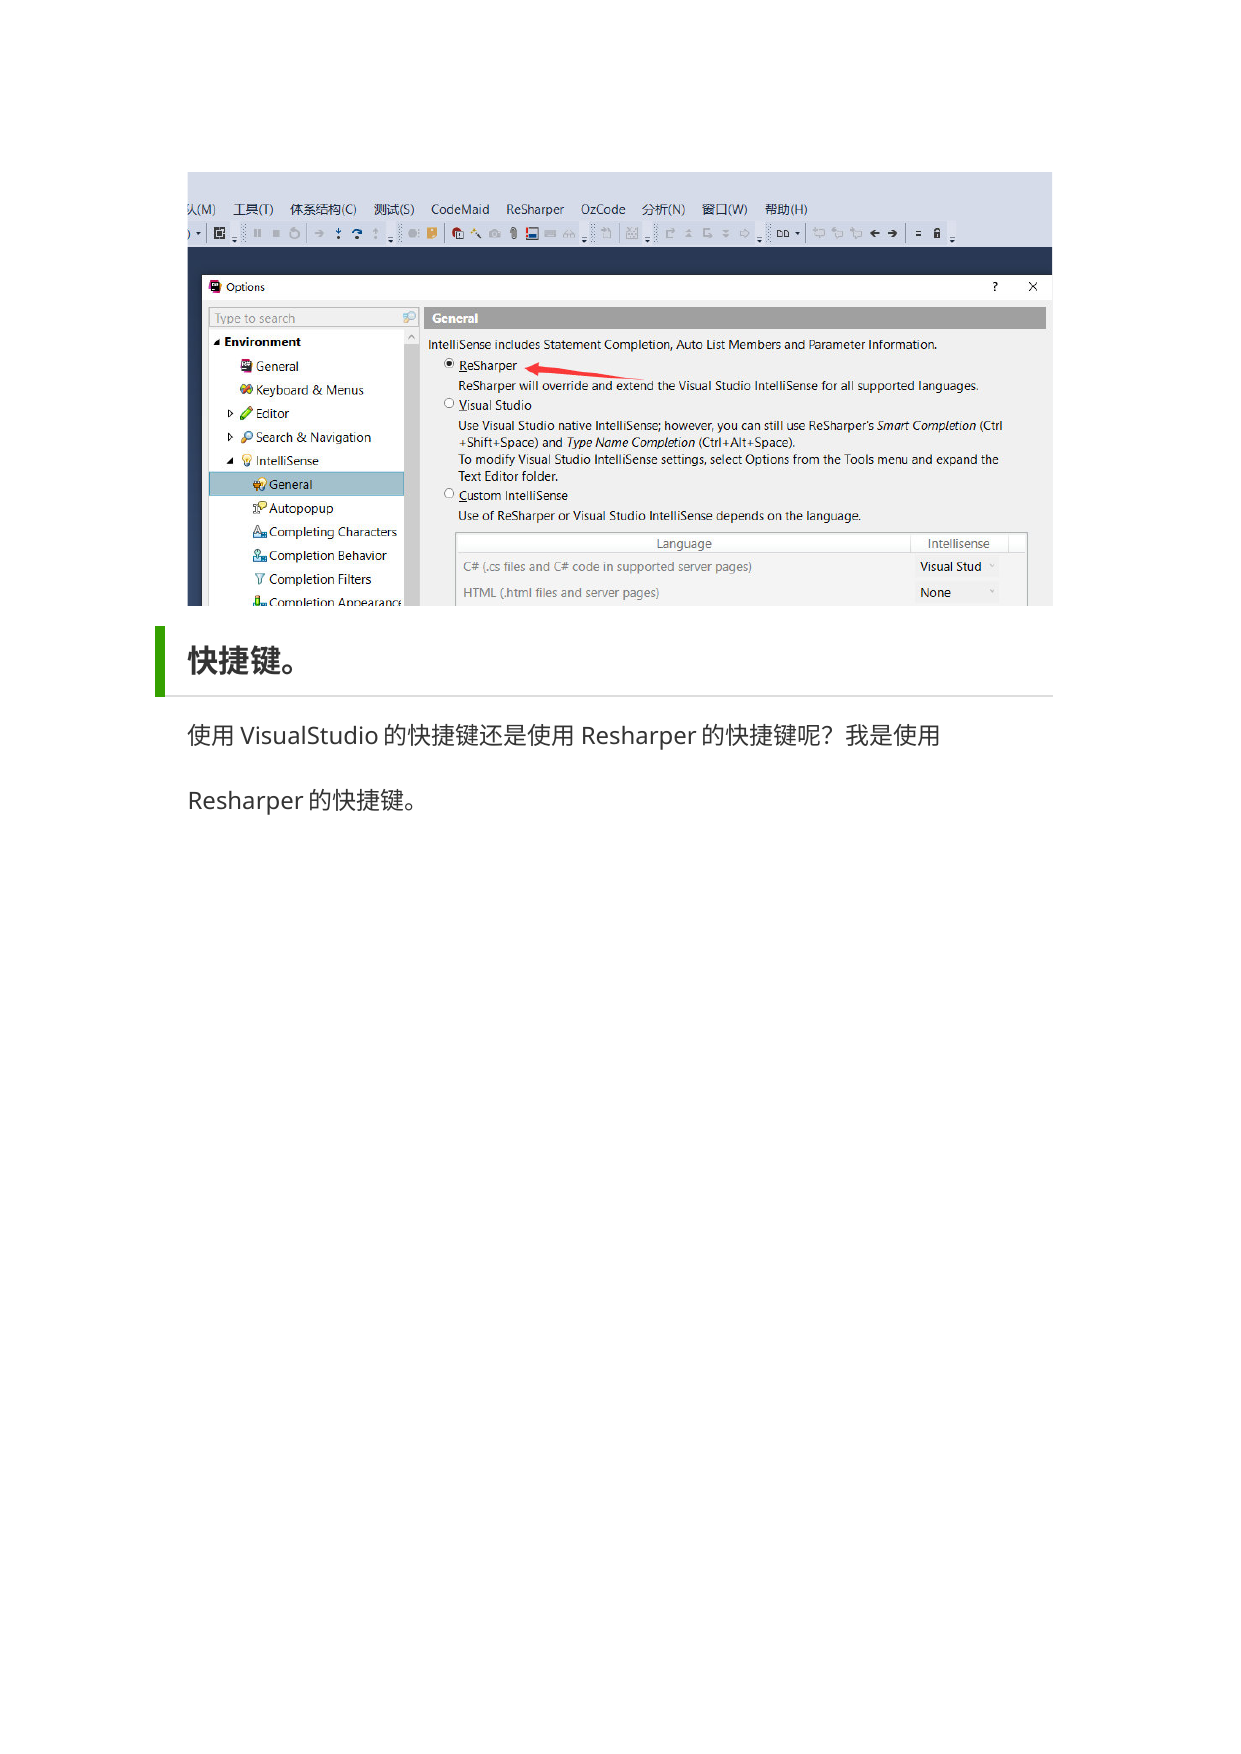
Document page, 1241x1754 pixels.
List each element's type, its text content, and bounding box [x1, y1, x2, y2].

picture [187, 172, 1053, 606]
text 使用VisualStudio的快捷键还是使用 Resharper的快捷键呢？我是使用Resharper的快捷键。 [187, 702, 1053, 832]
text 快捷键。 [165, 626, 1053, 695]
